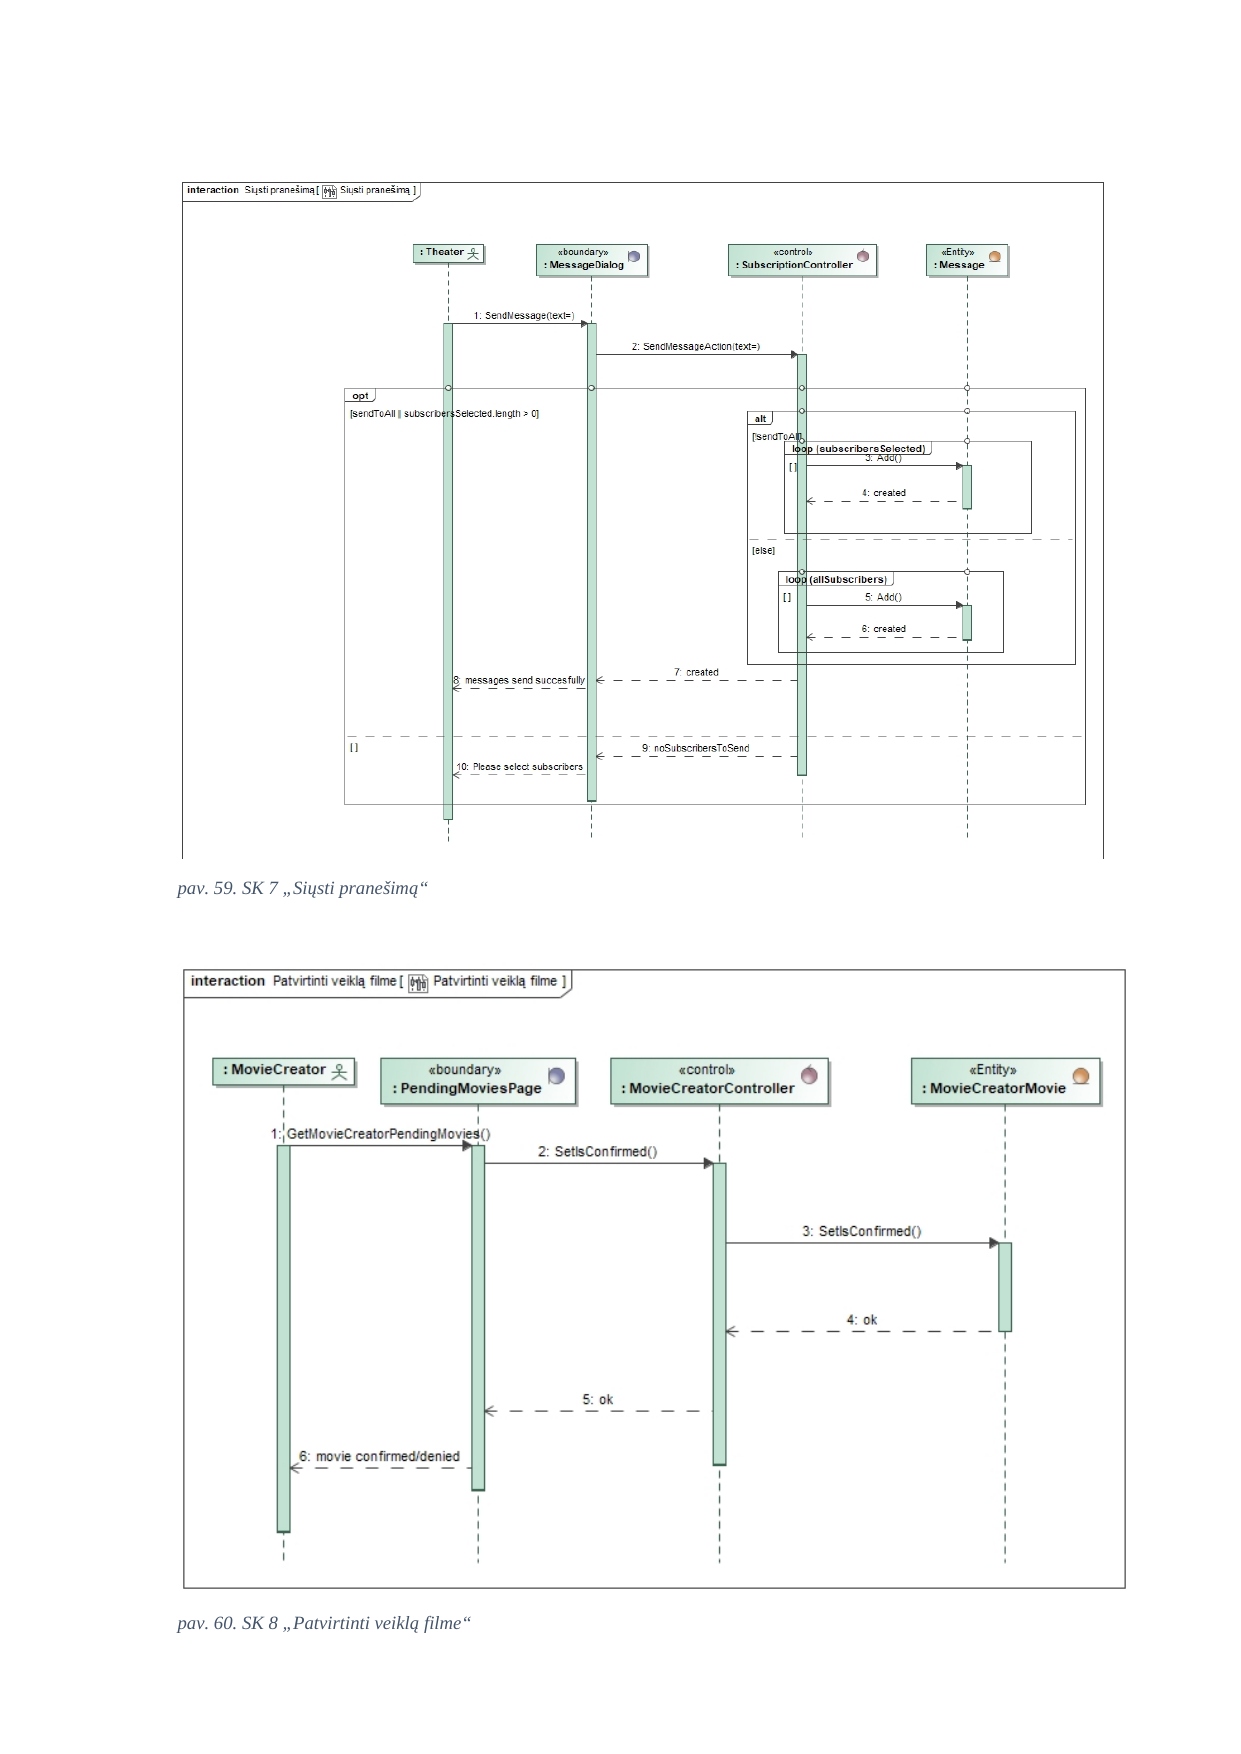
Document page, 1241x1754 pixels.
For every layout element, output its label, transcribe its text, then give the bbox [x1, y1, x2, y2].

picture [177, 963, 1131, 1594]
picture [177, 177, 1107, 859]
